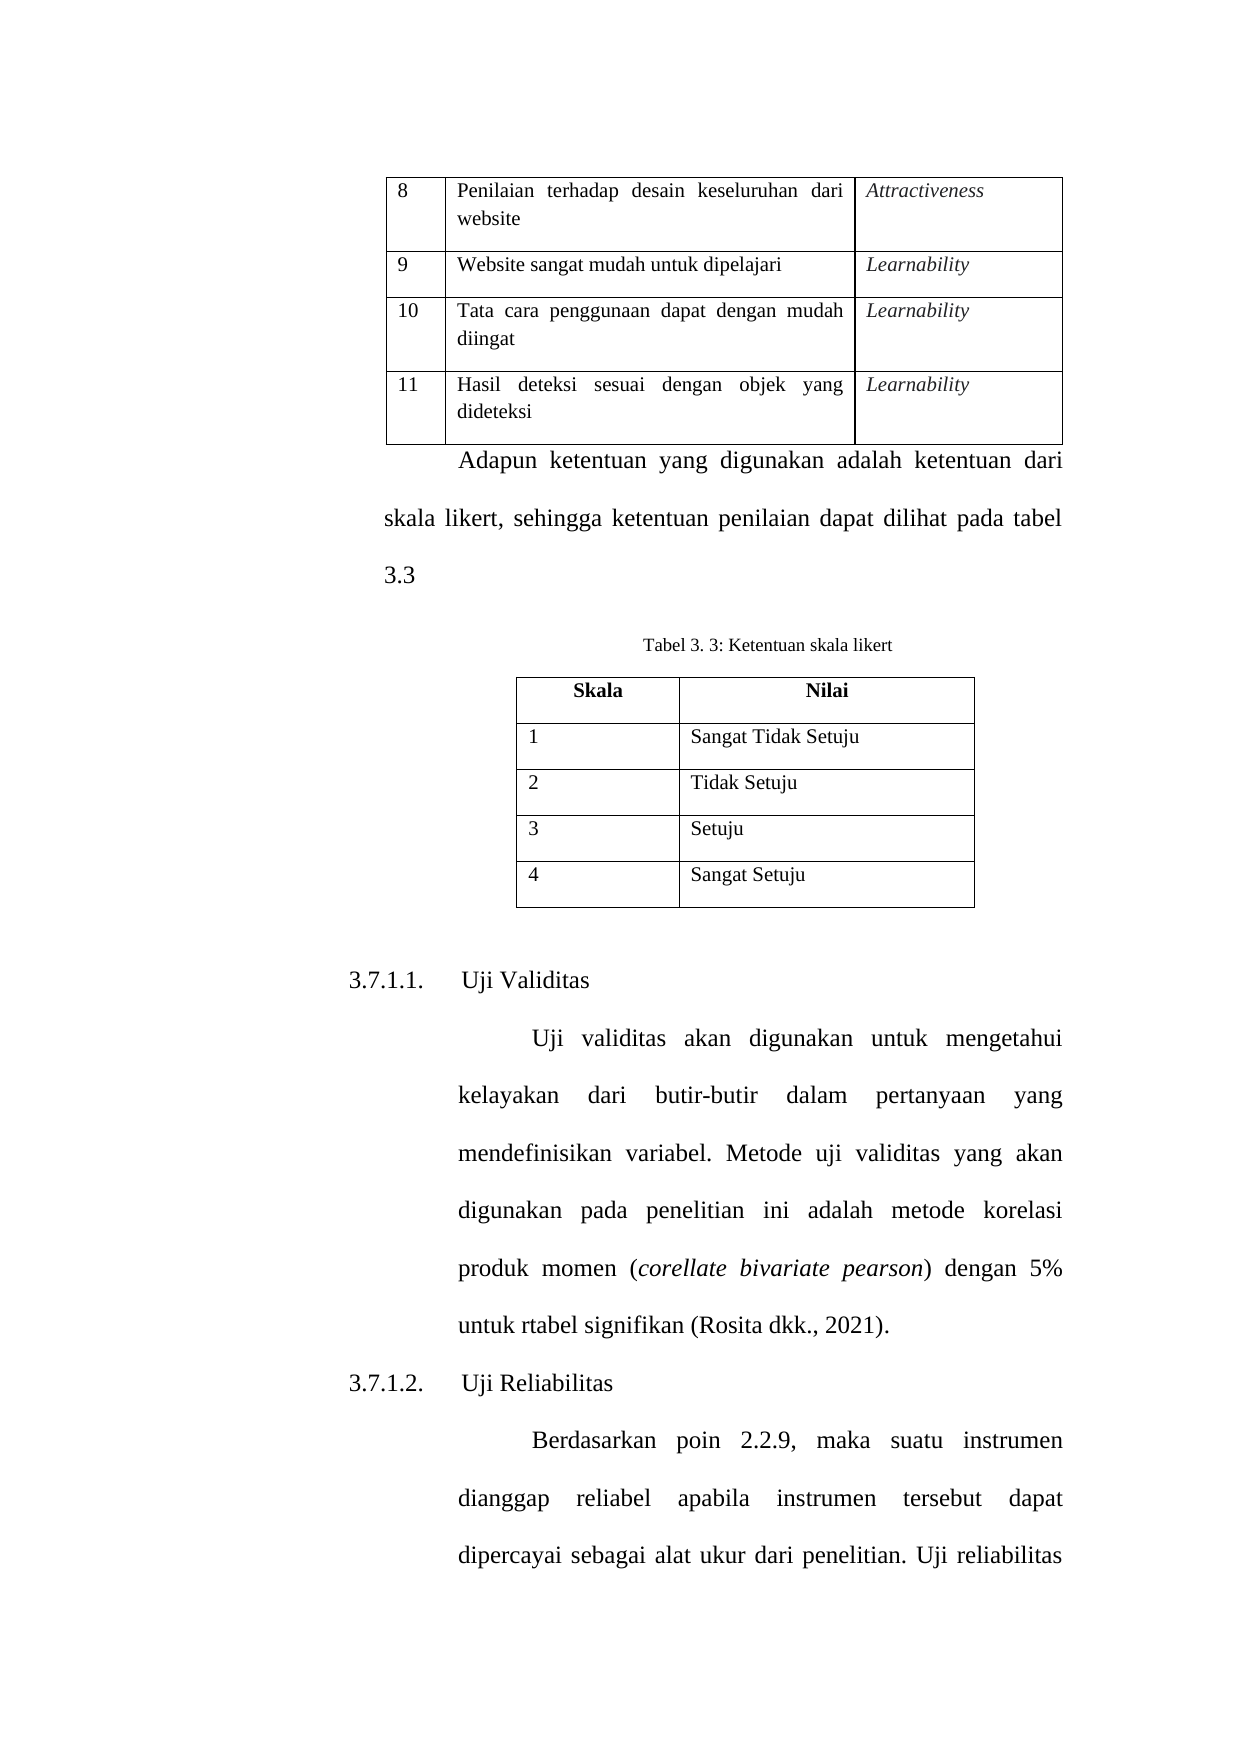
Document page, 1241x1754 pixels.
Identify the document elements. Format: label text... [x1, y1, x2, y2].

table_cell Learnability [856, 298, 1062, 371]
table_cell 9 [387, 252, 445, 297]
table_cell Website sangat mudah untuk dipelajari [446, 252, 854, 297]
table_cell Learnability [856, 252, 1062, 297]
table_cell 3 [517, 816, 679, 861]
text Tabel 3. 3: Ketentuan skala likert [472, 634, 1063, 656]
table_cell Tidak Setuju [680, 770, 974, 815]
table_cell Hasil deteksi sesuai dengan objek yang dideteksi [446, 372, 854, 444]
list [458, 1426, 1063, 1569]
table_cell 1 [517, 724, 679, 769]
table_cell 10 [387, 298, 445, 371]
table_cell Penilaian terhadap desain keseluruhan dari website [446, 178, 854, 251]
table_cell 11 [387, 372, 445, 444]
table_cell Learnability [856, 372, 1062, 444]
table_header Nilai [680, 678, 974, 723]
list Adapun ketentuan yang digunakan adalah ketentuan dari skala likert, sehingga ketentuan penilaian dapat dilihat pada tabel 3.3 [384, 445, 1063, 589]
table_cell Sangat Setuju [680, 862, 974, 907]
table_cell Attractiveness [856, 178, 1062, 251]
list Uji validitas akan digunakan untuk mengetahui kelayakan dari butir-butir dalam pertanyaan yang mendefinisikan variabel. Metode uji validitas yang akan digunakan pada penelitian ini adalah metode korelasi produk momen (corellate bivariate pearson) dengan 5% untuk rtabel signifikan . [458, 1023, 1063, 1339]
list Uji Reliabilitas [349, 1368, 1063, 1397]
table_cell 2 [517, 770, 679, 815]
table_cell Setuju [680, 816, 974, 861]
table_cell 4 [517, 862, 679, 907]
table_header Skala [517, 678, 679, 723]
list Uji Validitas [349, 966, 1063, 994]
table_cell 8 [387, 178, 445, 251]
table_cell Tata cara penggunaan dapat dengan mudah diingat [446, 298, 854, 371]
table_cell Sangat Tidak Setuju [680, 724, 974, 769]
